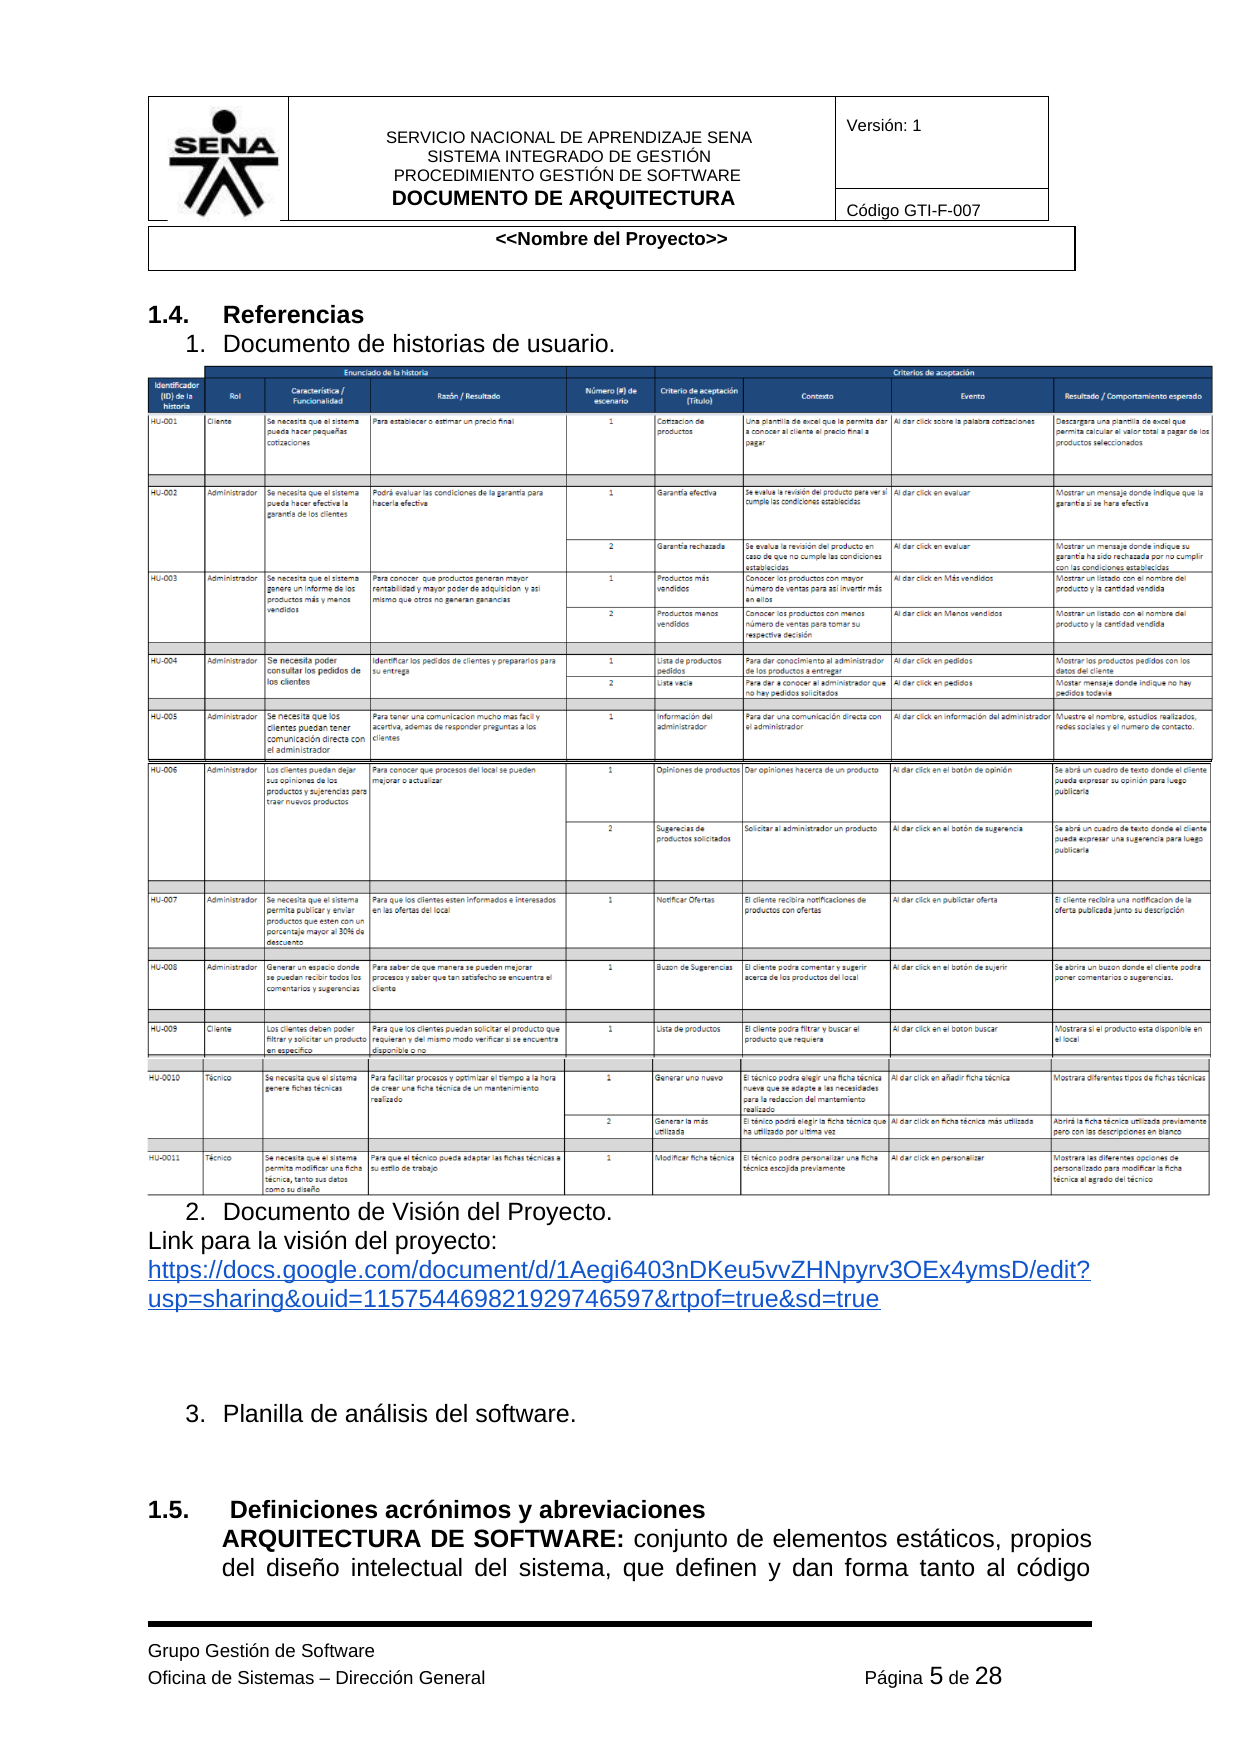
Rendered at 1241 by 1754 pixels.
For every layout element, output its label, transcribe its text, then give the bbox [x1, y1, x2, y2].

list Documento de historias de usuario. [185, 329, 1092, 357]
subtitle Definiciones acrónimos y abreviaciones [148, 1495, 1092, 1524]
list Documento de Visión del Proyecto. [185, 1198, 1092, 1226]
subtitle Referencias [148, 300, 1092, 329]
picture [147, 357, 1217, 1198]
text Link para la visión del proyecto: https://docs.google.com/document/d/1Aegi6403nDKeu5vvZHNpyrv3OEx4ymsD/edit?usp=sharing&ouid=115754469821929746597&rtpof=true&sd=true [148, 1226, 1092, 1312]
list Planilla de análisis del software. [185, 1398, 1092, 1427]
picture [167, 106, 281, 221]
